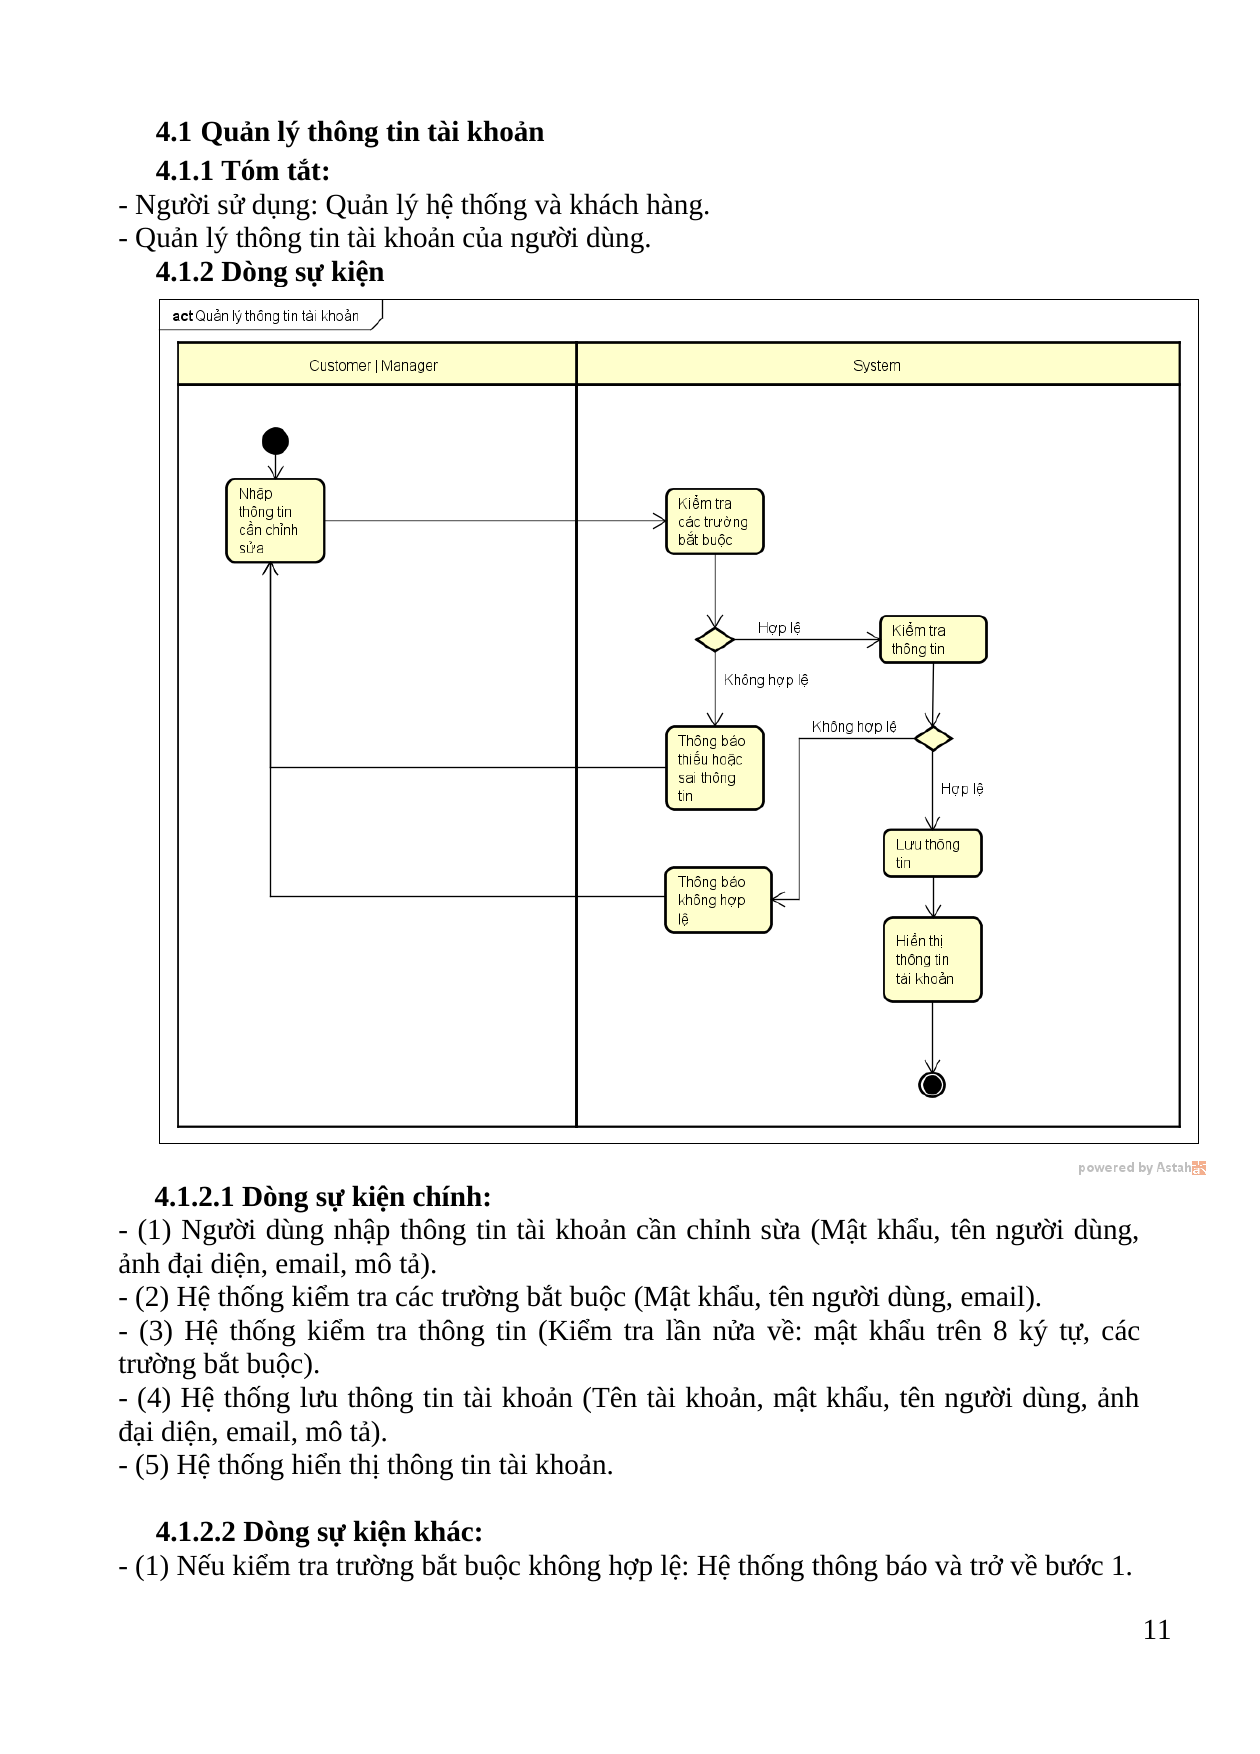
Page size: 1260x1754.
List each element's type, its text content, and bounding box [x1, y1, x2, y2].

text 4.1.1 Tóm tắt: [156, 153, 1171, 187]
subtitle Quản lý thông tin tài khoản [156, 114, 1171, 147]
text - Quản lý thông tin tài khoản của người dùng. [118, 221, 1142, 254]
text - (3) Hệ thống kiểm tra thông tin (Kiểm tra lần nửa về: mật khẩu trên 8 ký tự, các trường bắt buộc). [118, 1313, 1142, 1380]
text 4.1.2.2 Dòng sự kiện khác: [118, 1514, 1142, 1548]
picture [147, 287, 1210, 1179]
text - (1) Nếu kiểm tra trường bắt buộc không hợp lệ: Hệ thống thông báo và trở về bước 1. [118, 1548, 1142, 1581]
text 4.1.2.1 Dòng sự kiện chính: [109, 1179, 1142, 1212]
text - (4) Hệ thống lưu thông tin tài khoản (Tên tài khoản, mật khẩu, tên người dùng, ảnh đại diện, email, mô tả). [118, 1380, 1142, 1447]
text - (5) Hệ thống hiển thị thông tin tài khoản. [118, 1447, 1142, 1481]
text 4.1.2 Dòng sự kiện [148, 254, 1142, 287]
text - (1) Người dùng nhập thông tin tài khoản cần chỉnh sừa (Mật khẩu, tên người dùng, ảnh đại diện, email, mô tả). [118, 1212, 1142, 1279]
text - Người sử dụng: Quản lý hệ thống và khách hàng. [118, 187, 1142, 221]
text - (2) Hệ thống kiểm tra các trường bắt buộc (Mật khẩu, tên người dùng, email). [118, 1279, 1142, 1313]
